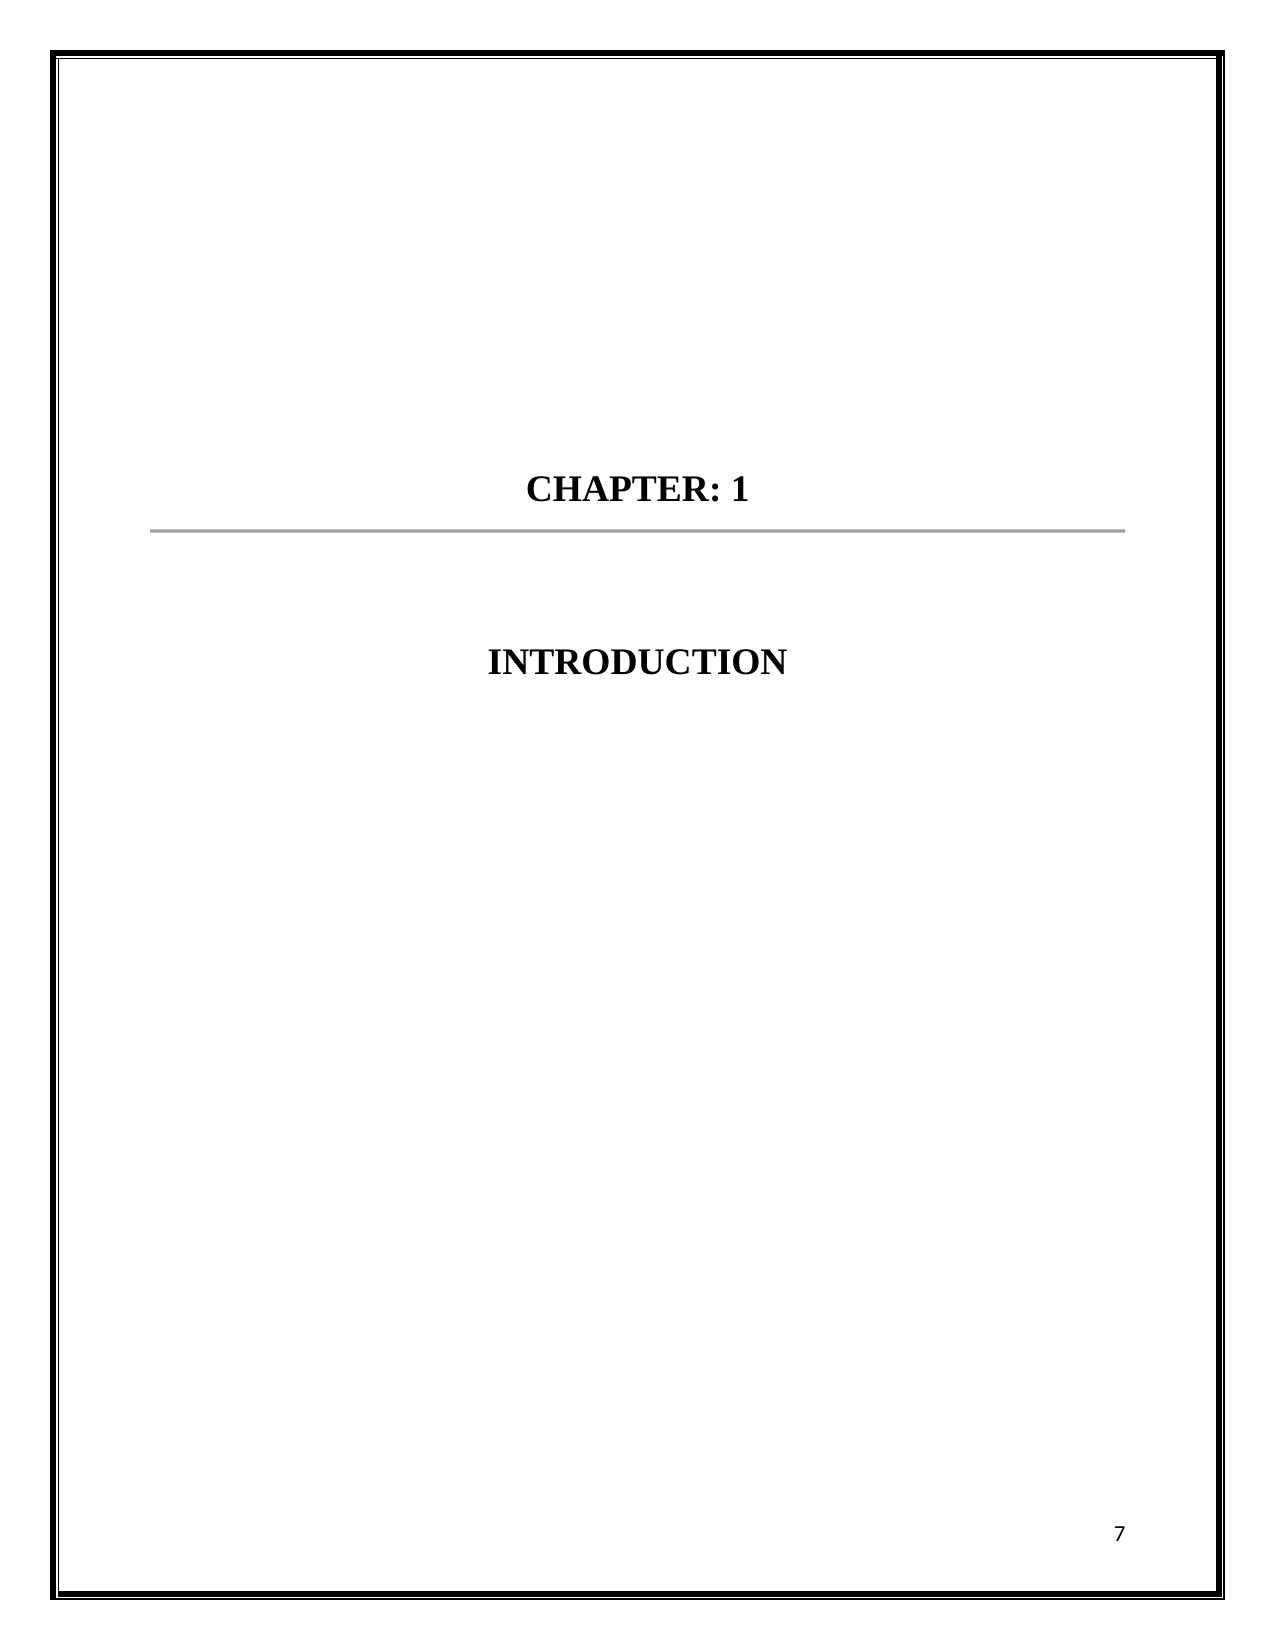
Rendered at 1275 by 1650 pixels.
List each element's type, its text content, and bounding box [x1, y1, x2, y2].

text CHAPTER: 1 [150, 466, 1125, 509]
text INTRODUCTION [150, 639, 1125, 683]
